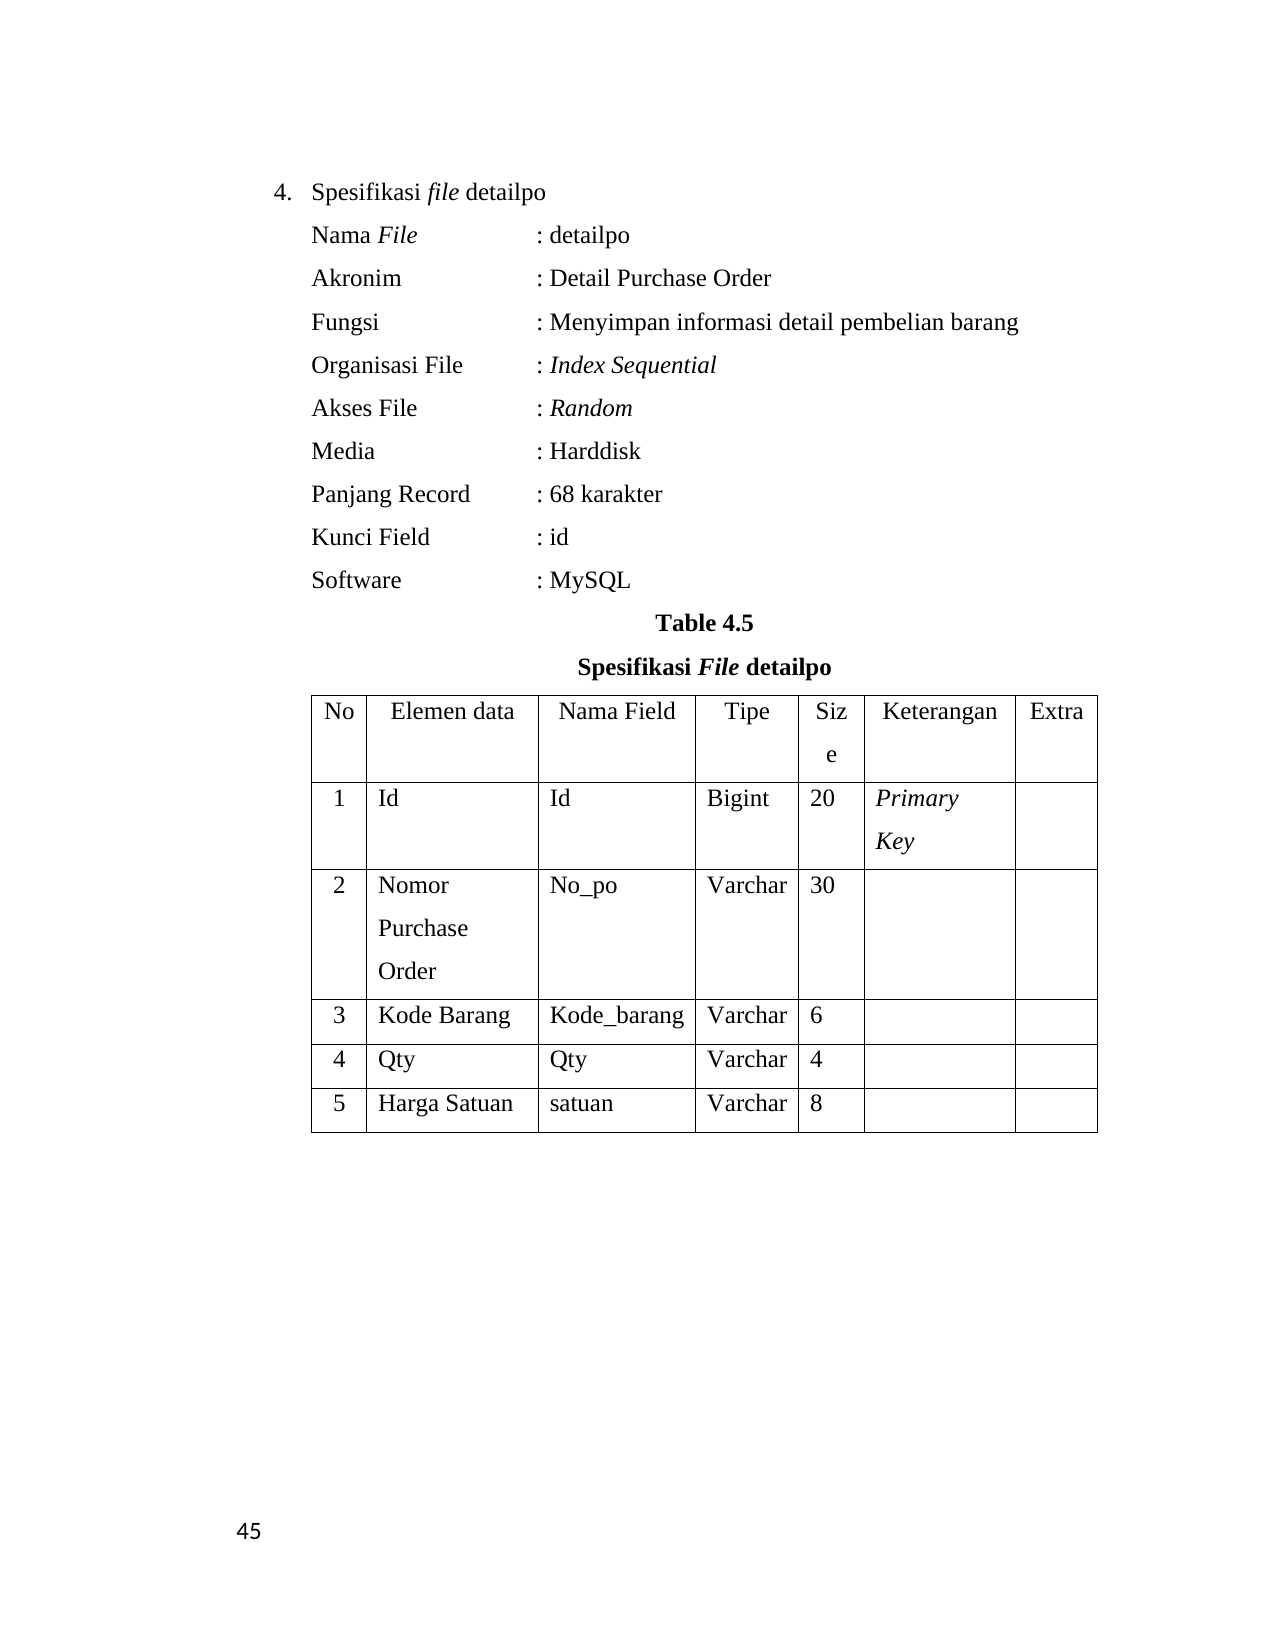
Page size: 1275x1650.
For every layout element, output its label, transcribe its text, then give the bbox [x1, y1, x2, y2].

table_cell [1016, 1045, 1097, 1087]
list Akronim : Detail Purchase Order [311, 263, 1098, 292]
table_cell Id [367, 783, 538, 869]
table_cell Primary Key [865, 783, 1015, 869]
list Table 4.5 [311, 608, 1098, 637]
table_cell Bigint [696, 783, 798, 869]
list Nama File : detailpo [311, 220, 1098, 249]
table_header Keterangan [865, 696, 1015, 782]
table_cell 1 [312, 783, 366, 869]
table_cell [865, 1089, 1015, 1132]
table_cell 30 [799, 870, 864, 999]
table_header Nama Field [539, 696, 695, 782]
table_cell [865, 1045, 1015, 1087]
table_cell 6 [799, 1000, 864, 1043]
table_cell Varchar [696, 870, 798, 999]
list Fungsi : Menyimpan informasi detail pembelian barang [311, 307, 1098, 335]
table_cell [1016, 870, 1097, 999]
table_cell Id [539, 783, 695, 869]
list Organisasi File : Index Sequential [311, 350, 1098, 378]
table_header Extra [1016, 696, 1097, 782]
table_cell No_po [539, 870, 695, 999]
list Akses File : Random [311, 393, 1098, 422]
table_cell 3 [312, 1000, 366, 1043]
table_cell [865, 1000, 1015, 1043]
list Kunci Field : id [311, 522, 1098, 551]
table_cell Nomor Purchase Order [367, 870, 538, 999]
table_cell [1016, 1000, 1097, 1043]
table_cell Qty [367, 1045, 538, 1087]
table_cell Kode_barang [539, 1000, 695, 1043]
list Spesifikasi File detailpo [311, 652, 1098, 680]
table_cell [865, 870, 1015, 999]
table_cell Varchar [696, 1089, 798, 1132]
table_cell 4 [312, 1045, 366, 1087]
list Media : Harddisk [311, 436, 1098, 465]
table_header Tipe [696, 696, 798, 782]
table_cell 8 [799, 1089, 864, 1132]
table_cell 5 [312, 1089, 366, 1132]
table_cell Qty [539, 1045, 695, 1087]
table_header Size [799, 696, 864, 782]
table_cell Varchar [696, 1045, 798, 1087]
table_cell Harga Satuan [367, 1089, 538, 1132]
table_cell Varchar [696, 1000, 798, 1043]
table_cell 20 [799, 783, 864, 869]
table_cell Kode Barang [367, 1000, 538, 1043]
list Panjang Record : 68 karakter [311, 479, 1098, 508]
list Software : MySQL [311, 565, 1098, 594]
table_cell [1016, 1089, 1097, 1132]
table_cell 4 [799, 1045, 864, 1087]
table_cell 2 [312, 870, 366, 999]
table_header Elemen data [367, 696, 538, 782]
table_cell satuan [539, 1089, 695, 1132]
list Spesifikasi file detailpo [274, 177, 1098, 206]
table_header No [312, 696, 366, 782]
table_cell [1016, 783, 1097, 869]
